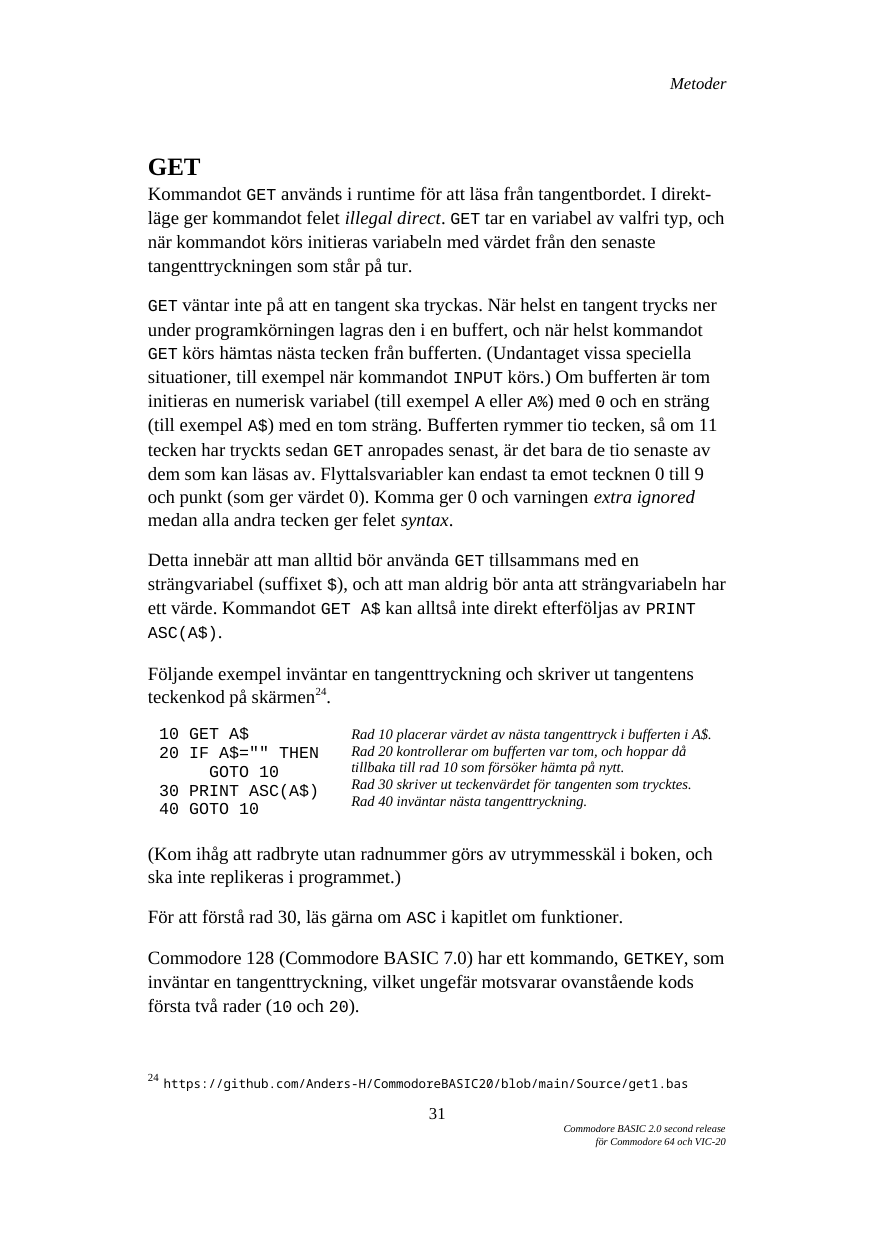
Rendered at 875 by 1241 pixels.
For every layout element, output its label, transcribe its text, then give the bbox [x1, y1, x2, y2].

text Commodore 128 (Commodore BASIC 7.0) har ett kommando, GETKEY, som inväntar en tangenttryckning, vilket ungefär motsvarar ovanstående kods första två rader (10 och 20). [148, 947, 726, 1017]
text GET väntar inte på att en tangent ska tryckas. När helst en tangent trycks ner under programkörningen lagras den i en buffert, och när helst kommandot GET körs hämtas nästa tecken från bufferten. (Undantaget vissa speciella situationer, till exempel när kommandot INPUT körs.) Om bufferten är tom initieras en numerisk variabel (till exempel A eller A%) med 0 och en sträng (till exempel A$) med en tom sträng. Bufferten rymmer tio tecken, så om 11 tecken har tryckts sedan GET anropades senast, är det bara de tio senaste av dem som kan läsas av. Flyttalsvariabler kan endast ta emot tecknen 0 till 9 och punkt (som ger värdet 0). Komma ger 0 och varningen extra ignored medan alla andra tecken ger felet syntax. [148, 294, 726, 531]
text Kommandot GET används i runtime för att läsa från tangentbordet. I direkt-läge ger kommandot felet illegal direct. GET tar en variabel av valfri typ, och när kommandot körs initieras variabeln med värdet från den senaste tangenttryckningen som står på tur. [148, 183, 726, 276]
text (Kom ihåg att radbryte utan radnummer görs av utrymmesskäl i boken, och ska inte replikeras i programmet.) [148, 820, 726, 888]
text För att förstå rad 30, läs gärna om ASC i kapitlet om funktioner. [148, 906, 726, 929]
table_header 10 GET A$ 20 IF A$="" THEN GOTO 10 30 PRINT ASC(A$) 40 GOTO 10 [148, 726, 340, 820]
text Detta innebär att man alltid bör använda GET tillsammans med en strängvariabel (suffixet $), och att man aldrig bör anta att strängvariabeln har ett värde. Kommandot GET A$ kan alltså inte direkt efterföljas av PRINT ASC(A$). [148, 549, 726, 644]
subtitle GET [148, 152, 726, 181]
text Följande exempel inväntar en tangenttryckning och skriver ut tangentens teckenkod på skärmen. [148, 662, 726, 707]
table_header Rad 10 placerar värdet av nästa tangenttryck i bufferten i A$. Rad 20 kontrollerar om bufferten var tom, och hoppar då tillbaka till rad 10 som försöker hämta på nytt. Rad 30 skriver ut teckenvärdet för tangenten som trycktes. Rad 40 inväntar nästa tangenttryckning. [340, 726, 725, 820]
